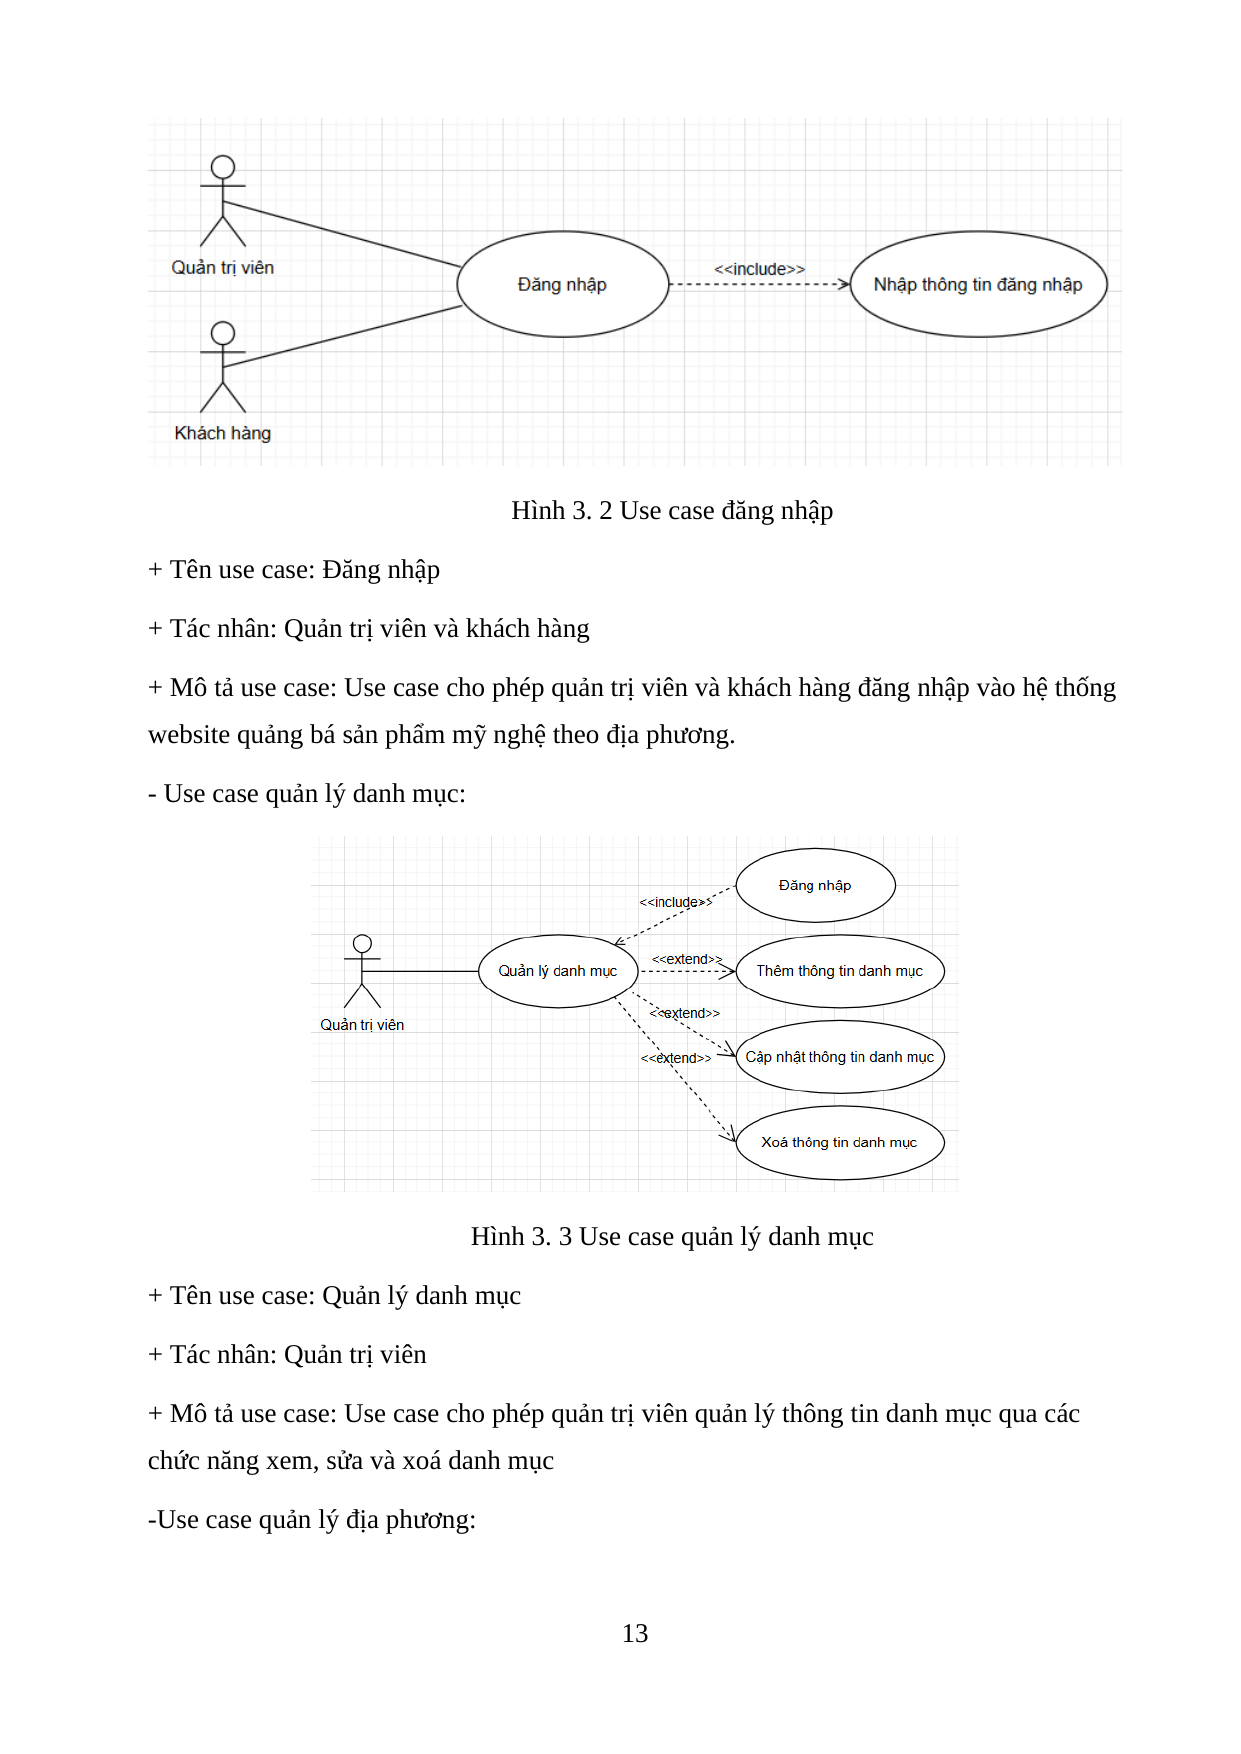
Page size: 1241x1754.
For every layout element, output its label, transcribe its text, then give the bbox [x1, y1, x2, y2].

picture [311, 836, 959, 1192]
text + Mô tả use case: Use case cho phép quản trị viên và khách hàng đăng nhập vào hệ thống website quảng bá sản phẩm mỹ nghệ theo địa phương. [148, 671, 1122, 749]
text + Tên use case: Quản lý danh mục [148, 1279, 1122, 1310]
text + Tên use case: Đăng nhập [148, 553, 1122, 584]
text Hình 3. 2 Use case đăng nhập [148, 494, 1122, 525]
text -Use case quản lý địa phương: [148, 1503, 1122, 1534]
text + Tác nhân: Quản trị viên [148, 1338, 1122, 1369]
text - Use case quản lý danh mục: [148, 777, 1122, 808]
text Hình 3. 3 Use case quản lý danh mục [148, 1220, 1122, 1251]
picture [147, 118, 1123, 466]
text + Mô tả use case: Use case cho phép quản trị viên quản lý thông tin danh mục qua các chức năng xem, sửa và xoá danh mục [148, 1397, 1122, 1475]
text + Tác nhân: Quản trị viên và khách hàng [148, 612, 1122, 643]
